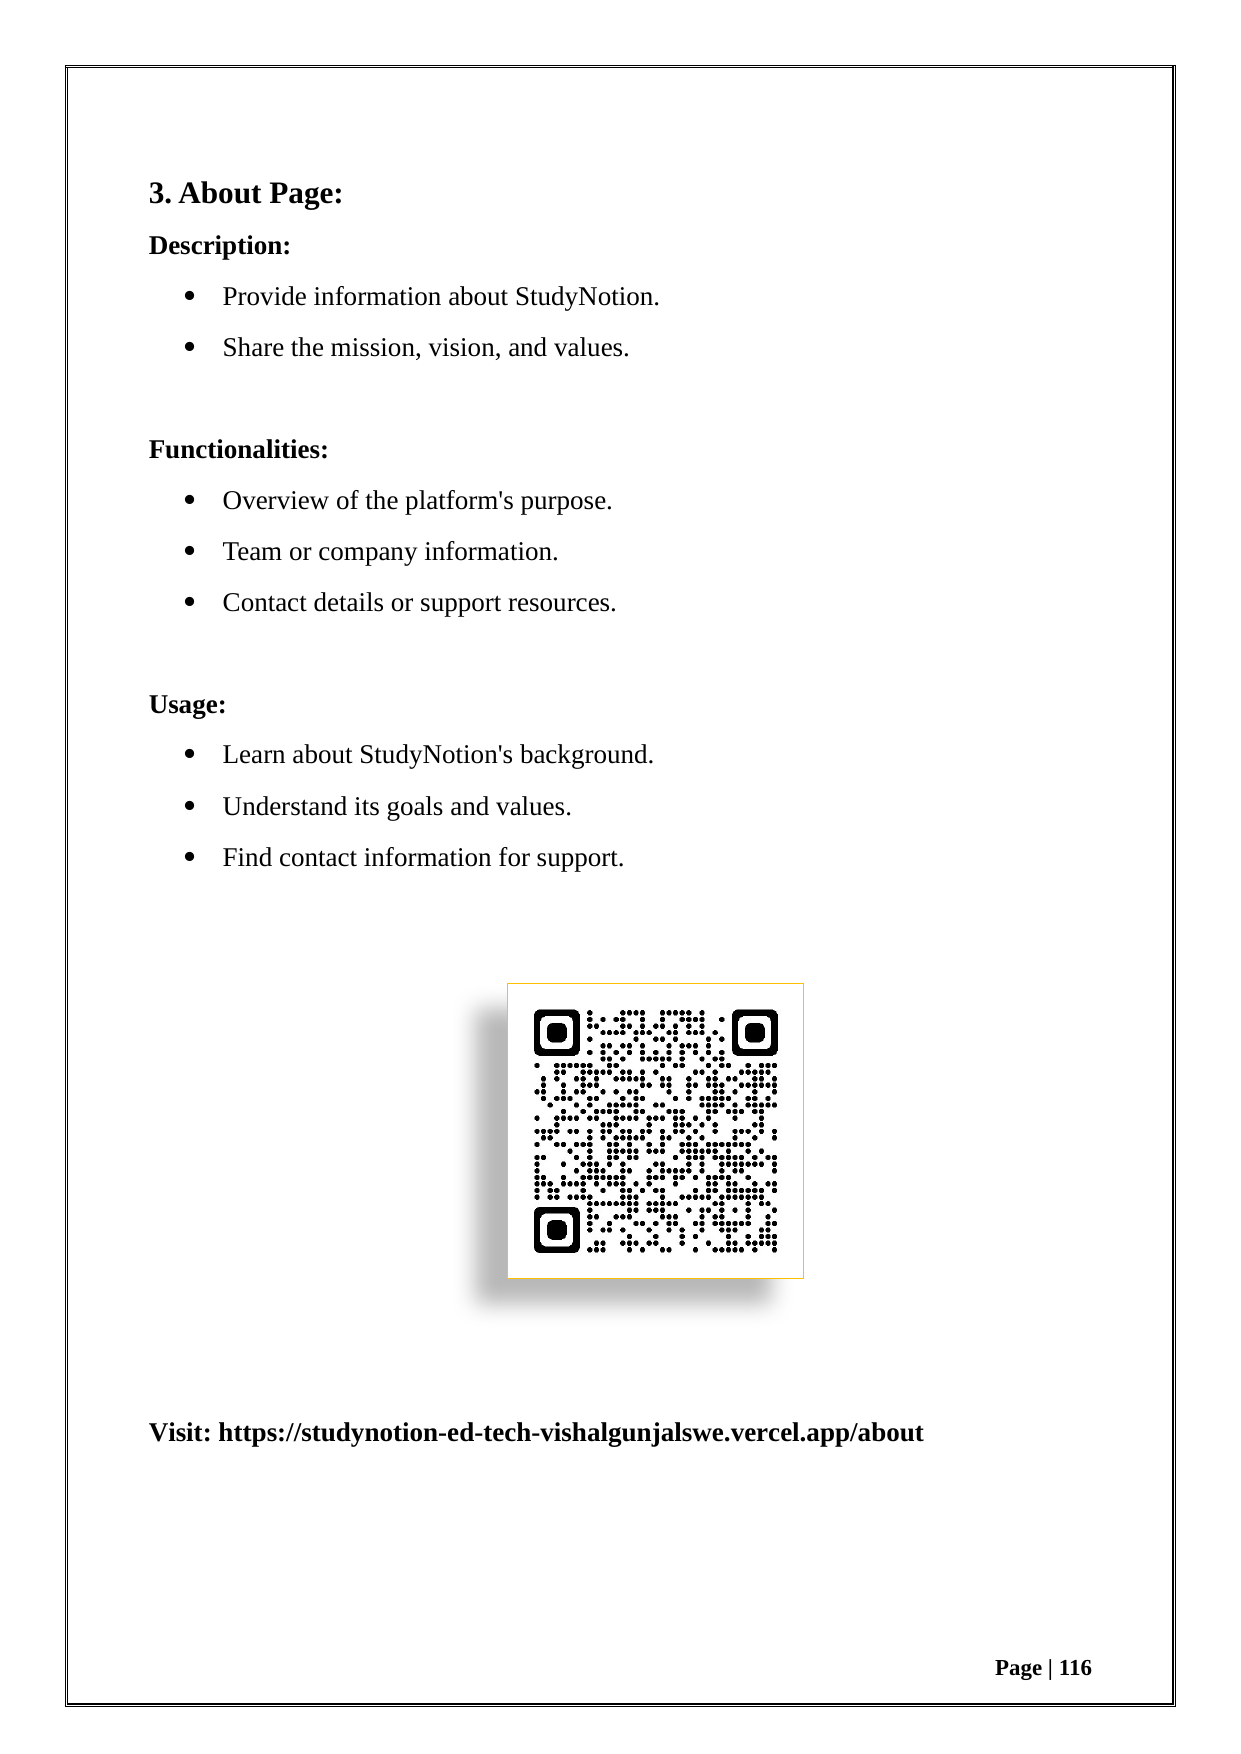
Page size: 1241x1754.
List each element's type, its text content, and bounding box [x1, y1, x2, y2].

subtitle Understand its goals and values. [185, 790, 1092, 821]
text Visit: https://studynotion-ed-tech-vishalgunjalswe.vercel.app/about [148, 1416, 1092, 1447]
subtitle Team or company information. [185, 535, 1092, 566]
subtitle Contact details or support resources. [185, 586, 1092, 617]
subtitle Share the mission, vision, and values. [185, 331, 1092, 362]
subtitle Learn about StudyNotion's background. [185, 739, 1092, 770]
picture [508, 984, 803, 1278]
subtitle Usage: [148, 688, 1092, 719]
subtitle Description: [148, 229, 1092, 260]
subtitle Provide information about StudyNotion. [185, 280, 1092, 311]
text 3. About Page: [148, 174, 1092, 210]
subtitle Find contact information for support. [185, 841, 1092, 872]
subtitle Functionalities: [148, 433, 1092, 464]
subtitle Overview of the platform's purpose. [185, 484, 1092, 515]
